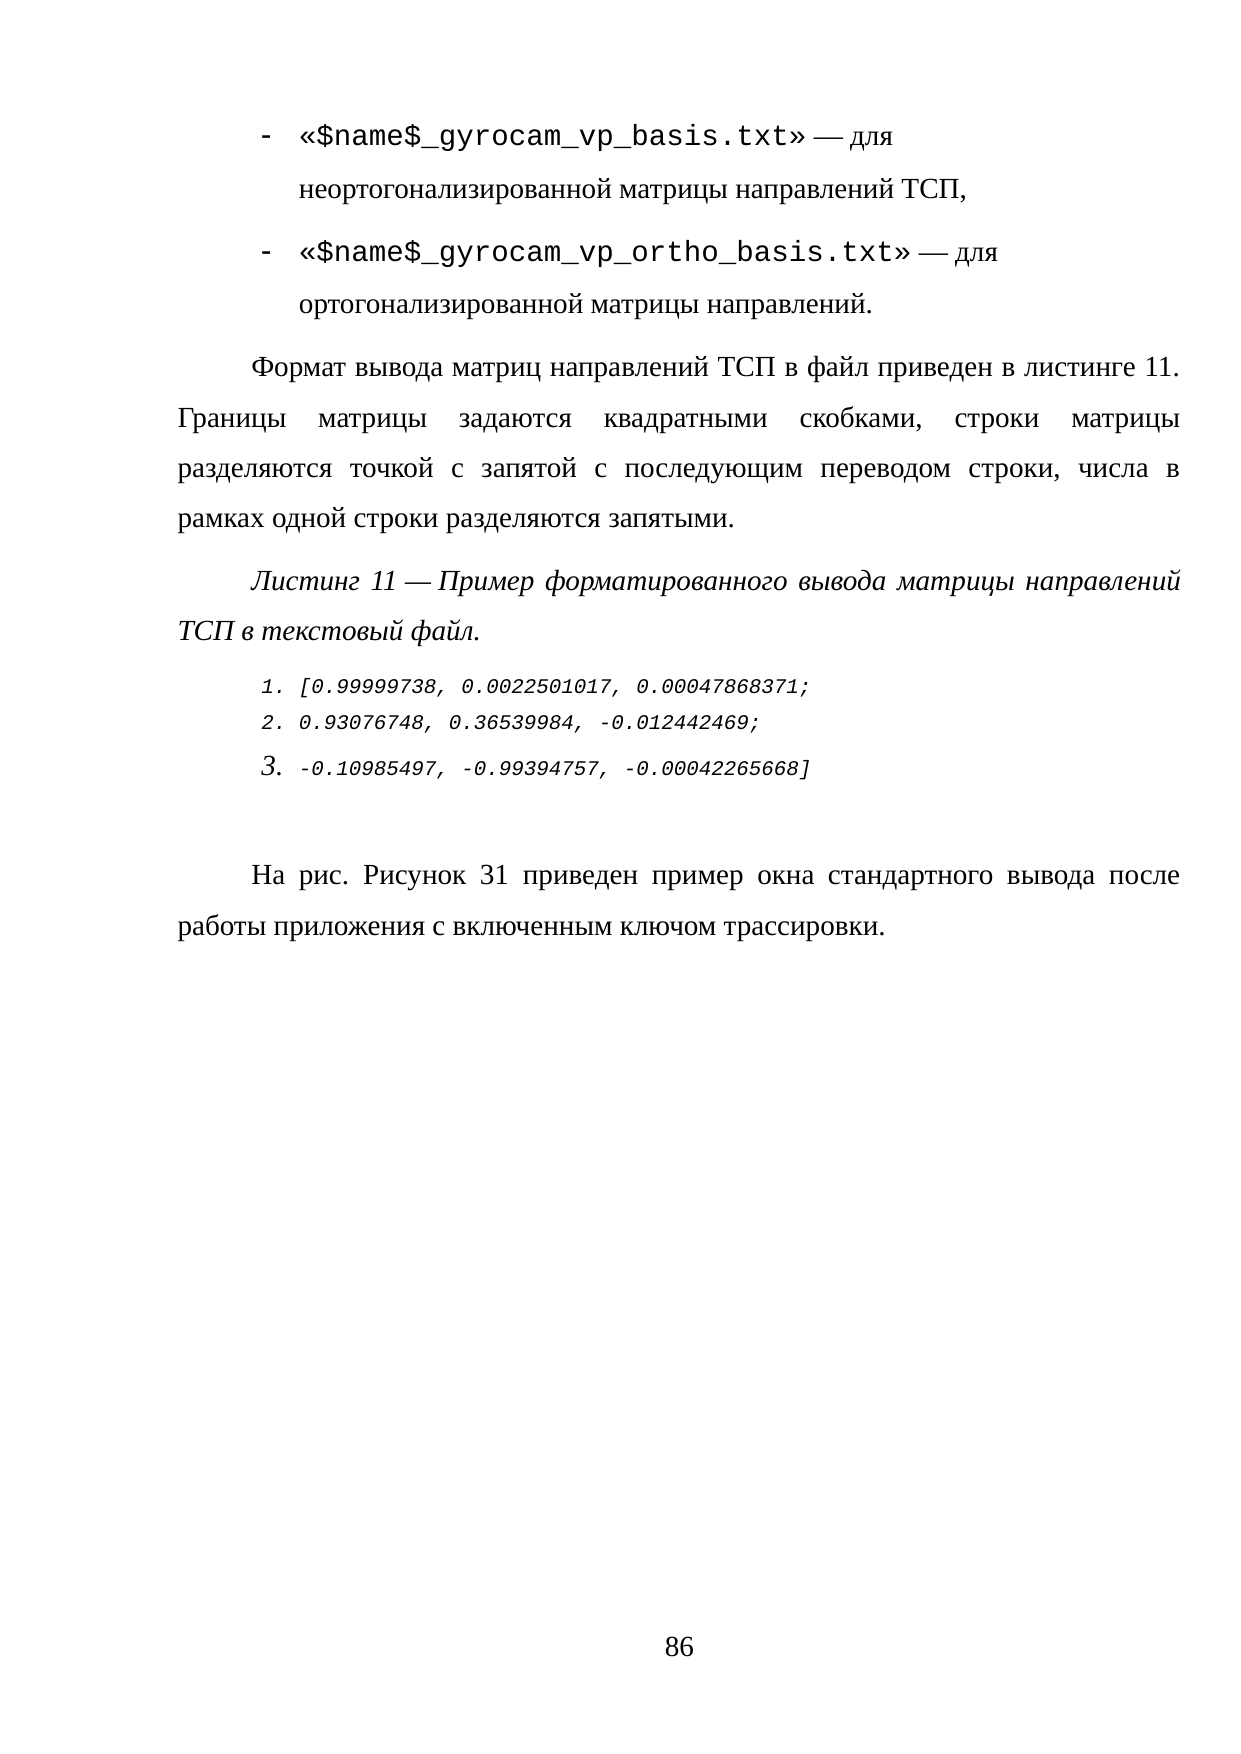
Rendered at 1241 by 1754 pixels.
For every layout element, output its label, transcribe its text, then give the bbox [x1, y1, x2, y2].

text Листинг 11 — Пример форматированного вывода матрицы направлений ТСП в текстовый файл. [177, 563, 1181, 647]
list «$name$_gyrocam_vp_basis.txt» — для неортогонализированной матрицы направлений ТСП, [261, 118, 1181, 204]
list [0.99999738, 0.0022501017, 0.00047868371; [261, 676, 1181, 700]
text Формат вывода матриц направлений ТСП в файл приведен в листинге 11. Границы матрицы задаются квадратными скобками, строки матрицы разделяются точкой с запятой с последующим переводом строки, числа в рамках одной строки разделяются запятыми. [177, 349, 1181, 534]
list «$name$_gyrocam_vp_ortho_basis.txt» — для ортогонализированной матрицы направлений. [261, 234, 1181, 320]
list 0.93076748, 0.36539984, -0.012442469; [261, 712, 1181, 736]
text На рис. 31 приведен пример окна стандартного вывода после работы приложения с включенным ключом трассировки. [177, 857, 1181, 941]
list -0.10985497, -0.99394757, -0.00042265668] [261, 748, 1181, 782]
